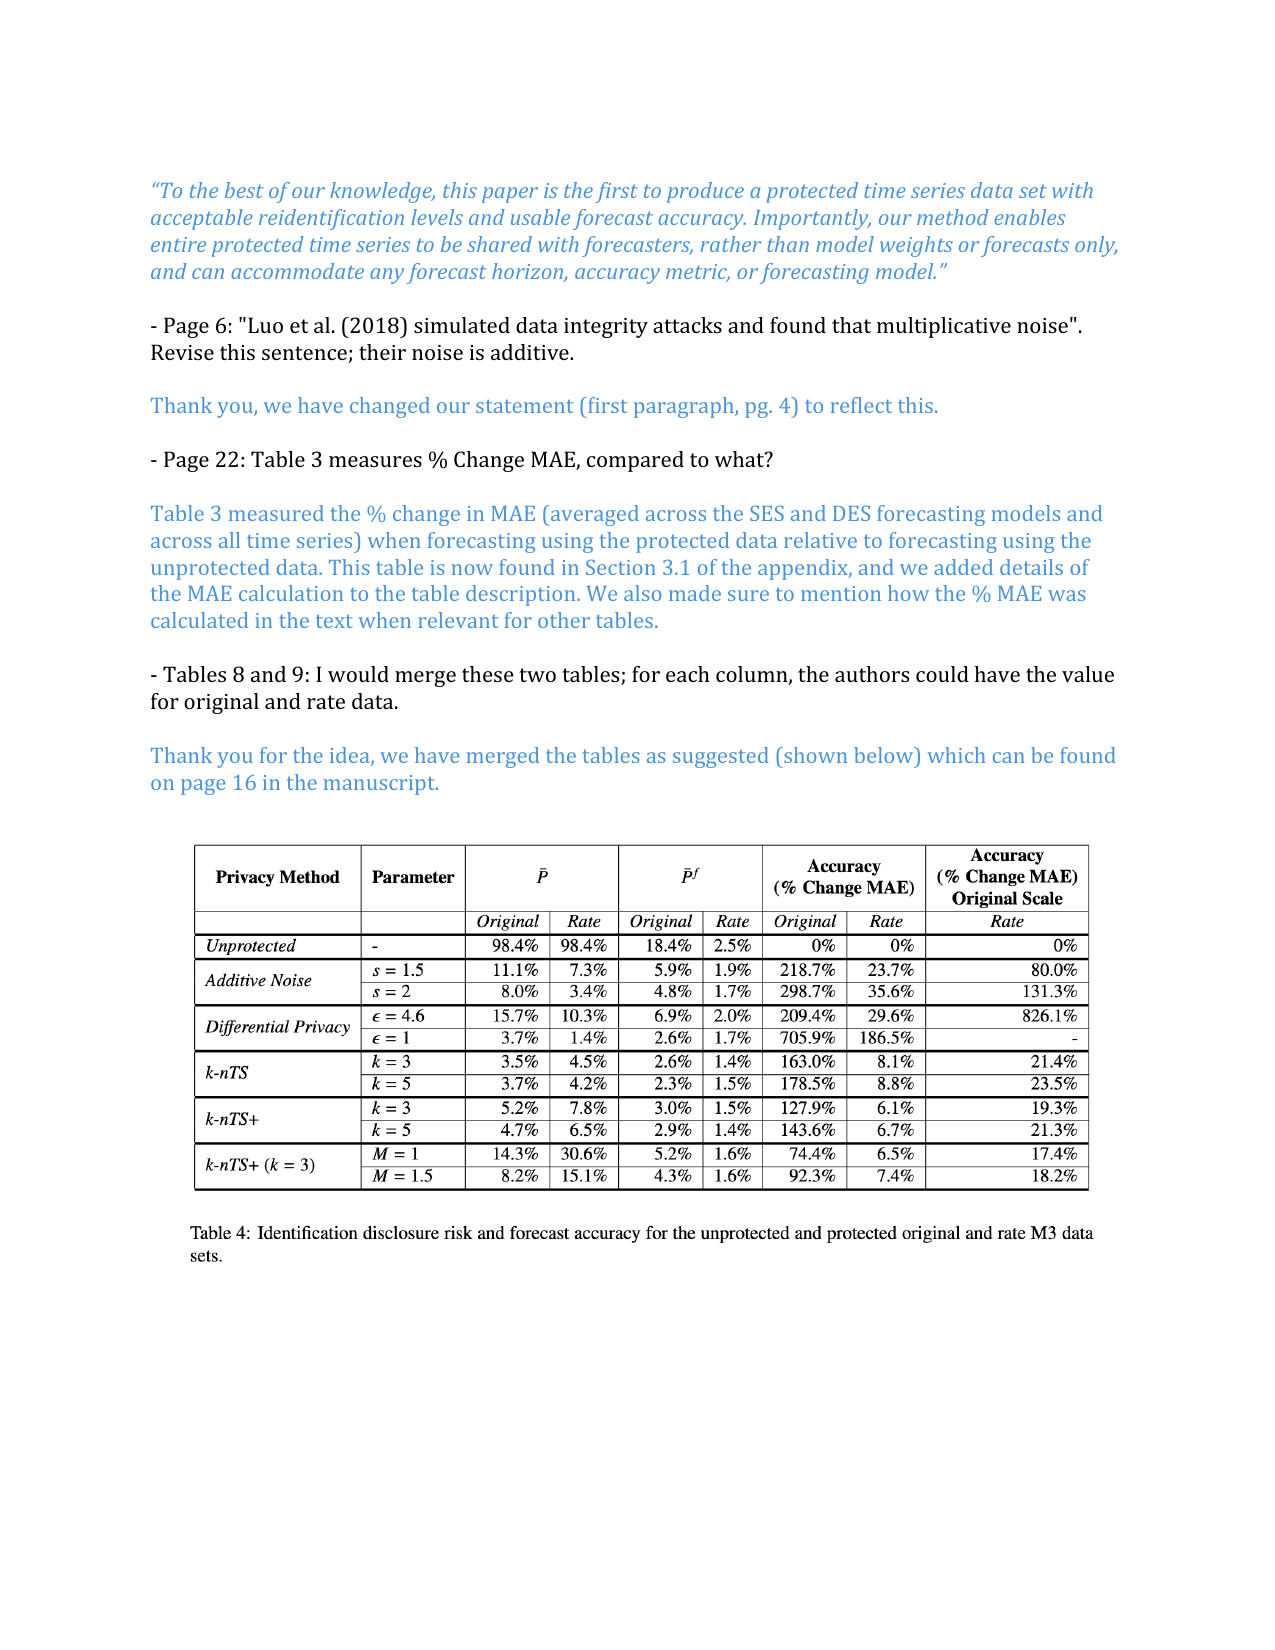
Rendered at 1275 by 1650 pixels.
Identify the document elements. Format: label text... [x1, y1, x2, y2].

text Thank you for the idea, we have merged the tables as suggested (shown below) which can be found on page 16 in the manuscript. [150, 741, 1125, 795]
picture [150, 821, 1125, 1279]
text - Tables 8 and 9: I would merge these two tables; for each column, the authors could have the value for original and rate data. [150, 634, 1125, 714]
text “To the best of our knowledge, this paper is the first to produce a protected time series data set with acceptable reidentification levels and usable forecast accuracy. Importantly, our method enables entire protected time series to be shared with forecasters, rather than model weights or forecasts only, and can accommodate any forecast horizon, accuracy metric, or forecasting model.” [150, 177, 1125, 284]
text Thank you, we have changed our statement (first paragraph, pg. 4) to reflect this. - Page 22: Table 3 measures % Change MAE, compared to what? [150, 392, 1125, 472]
text Table 3 measured the % change in MAE (averaged across the SES and DES forecasting models and across all time series) when forecasting using the protected data relative to forecasting using the unprotected data. This table is now found in Section 3.1 of the appendix, and we added details of the MAE calculation to the table description. We also made sure to mention how the % MAE was calculated in the text when relevant for other tables. [150, 499, 1125, 634]
text - Page 6: "Luo et al. (2018) simulated data integrity attacks and found that multiplicative noise". Revise this sentence; their noise is additive. [150, 284, 1125, 365]
